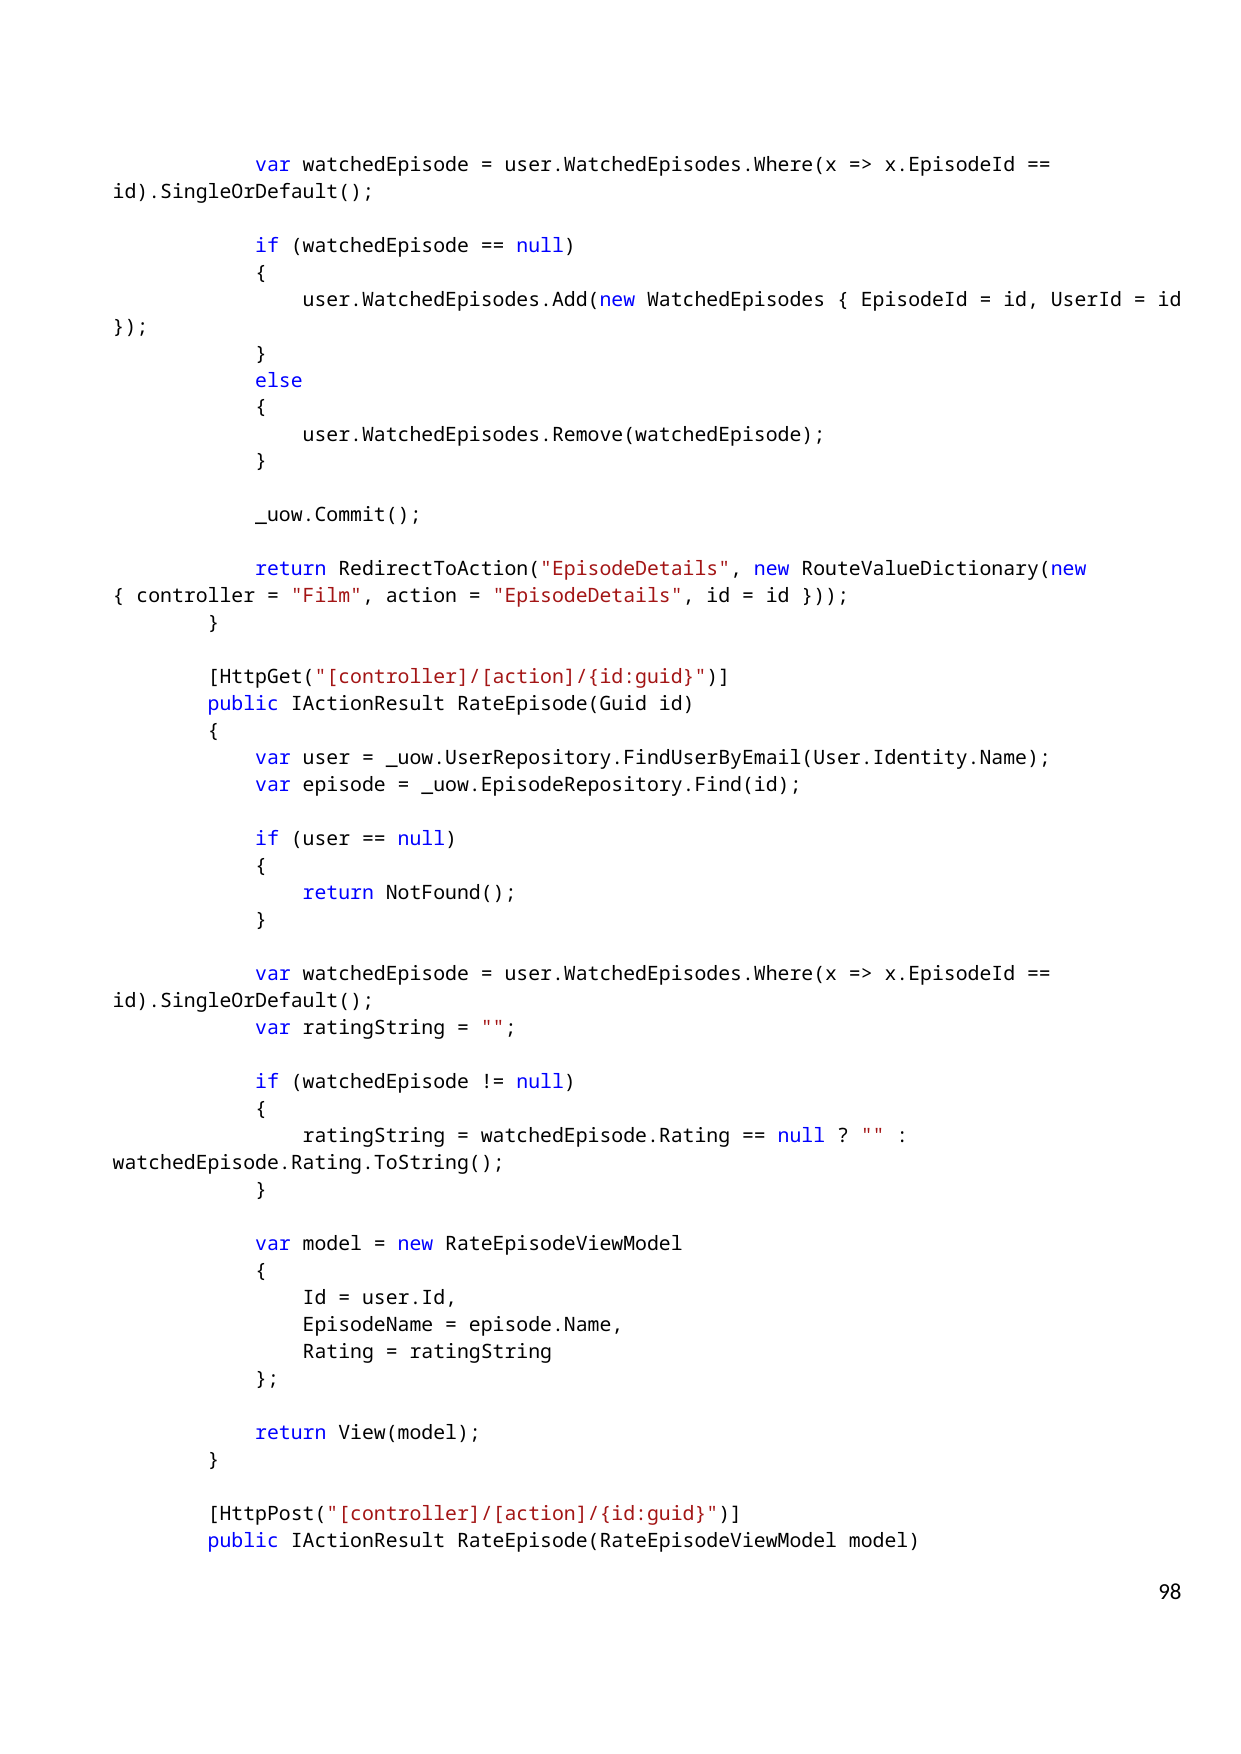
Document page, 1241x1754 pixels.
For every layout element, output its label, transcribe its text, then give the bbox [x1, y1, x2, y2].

text { [112, 851, 1181, 878]
text } [112, 339, 1181, 366]
text { [112, 717, 1181, 743]
text var ratingString = ""; [112, 1013, 1181, 1040]
text var watchedEpisode = user.WatchedEpisodes.Where(x => x.EpisodeId == id).SingleOrDefault(); [112, 959, 1181, 1013]
text } [112, 1175, 1181, 1202]
text var episode = _uow.EpisodeRepository.Find(id); [112, 771, 1181, 797]
text } [112, 1445, 1181, 1472]
text }; [112, 1364, 1181, 1391]
text return NotFound(); [112, 878, 1181, 905]
text [HttpGet("[controller]/[action]/{id:guid}")] [112, 663, 1181, 689]
text [HttpPost("[controller]/[action]/{id:guid}")] [112, 1499, 1181, 1526]
text var user = _uow.UserRepository.FindUserByEmail(User.Identity.Name); [112, 743, 1181, 771]
text user.WatchedEpisodes.Remove(watchedEpisode); [112, 420, 1181, 447]
text return RedirectToAction("EpisodeDetails", new RouteValueDictionary(new { controller = "Film", action = "EpisodeDetails", id = id })); [112, 555, 1181, 609]
text ratingString = watchedEpisode.Rating == null ? "" : watchedEpisode.Rating.ToString(); [112, 1121, 1181, 1175]
text if (watchedEpisode != null) [112, 1067, 1181, 1094]
text else [112, 366, 1181, 393]
text } [112, 609, 1181, 636]
text user.WatchedEpisodes.Add(new WatchedEpisodes { EpisodeId = id, UserId = id }); [112, 285, 1181, 339]
text if (watchedEpisode == null) [112, 231, 1181, 258]
text { [112, 393, 1181, 420]
text public IActionResult RateEpisode(RateEpisodeViewModel model) [112, 1526, 1181, 1553]
text { [112, 258, 1181, 285]
text { [112, 1256, 1181, 1283]
text } [112, 447, 1181, 474]
text EpisodeName = episode.Name, [112, 1310, 1181, 1337]
text { [112, 1094, 1181, 1121]
text var watchedEpisode = user.WatchedEpisodes.Where(x => x.EpisodeId == id).SingleOrDefault(); [112, 150, 1181, 204]
text public IActionResult RateEpisode(Guid id) [112, 689, 1181, 717]
text return View(model); [112, 1418, 1181, 1445]
text Id = user.Id, [112, 1283, 1181, 1310]
text var model = new RateEpisodeViewModel [112, 1229, 1181, 1256]
text _uow.Commit(); [112, 501, 1181, 528]
text } [112, 905, 1181, 932]
text if (user == null) [112, 824, 1181, 851]
text Rating = ratingString [112, 1337, 1181, 1364]
